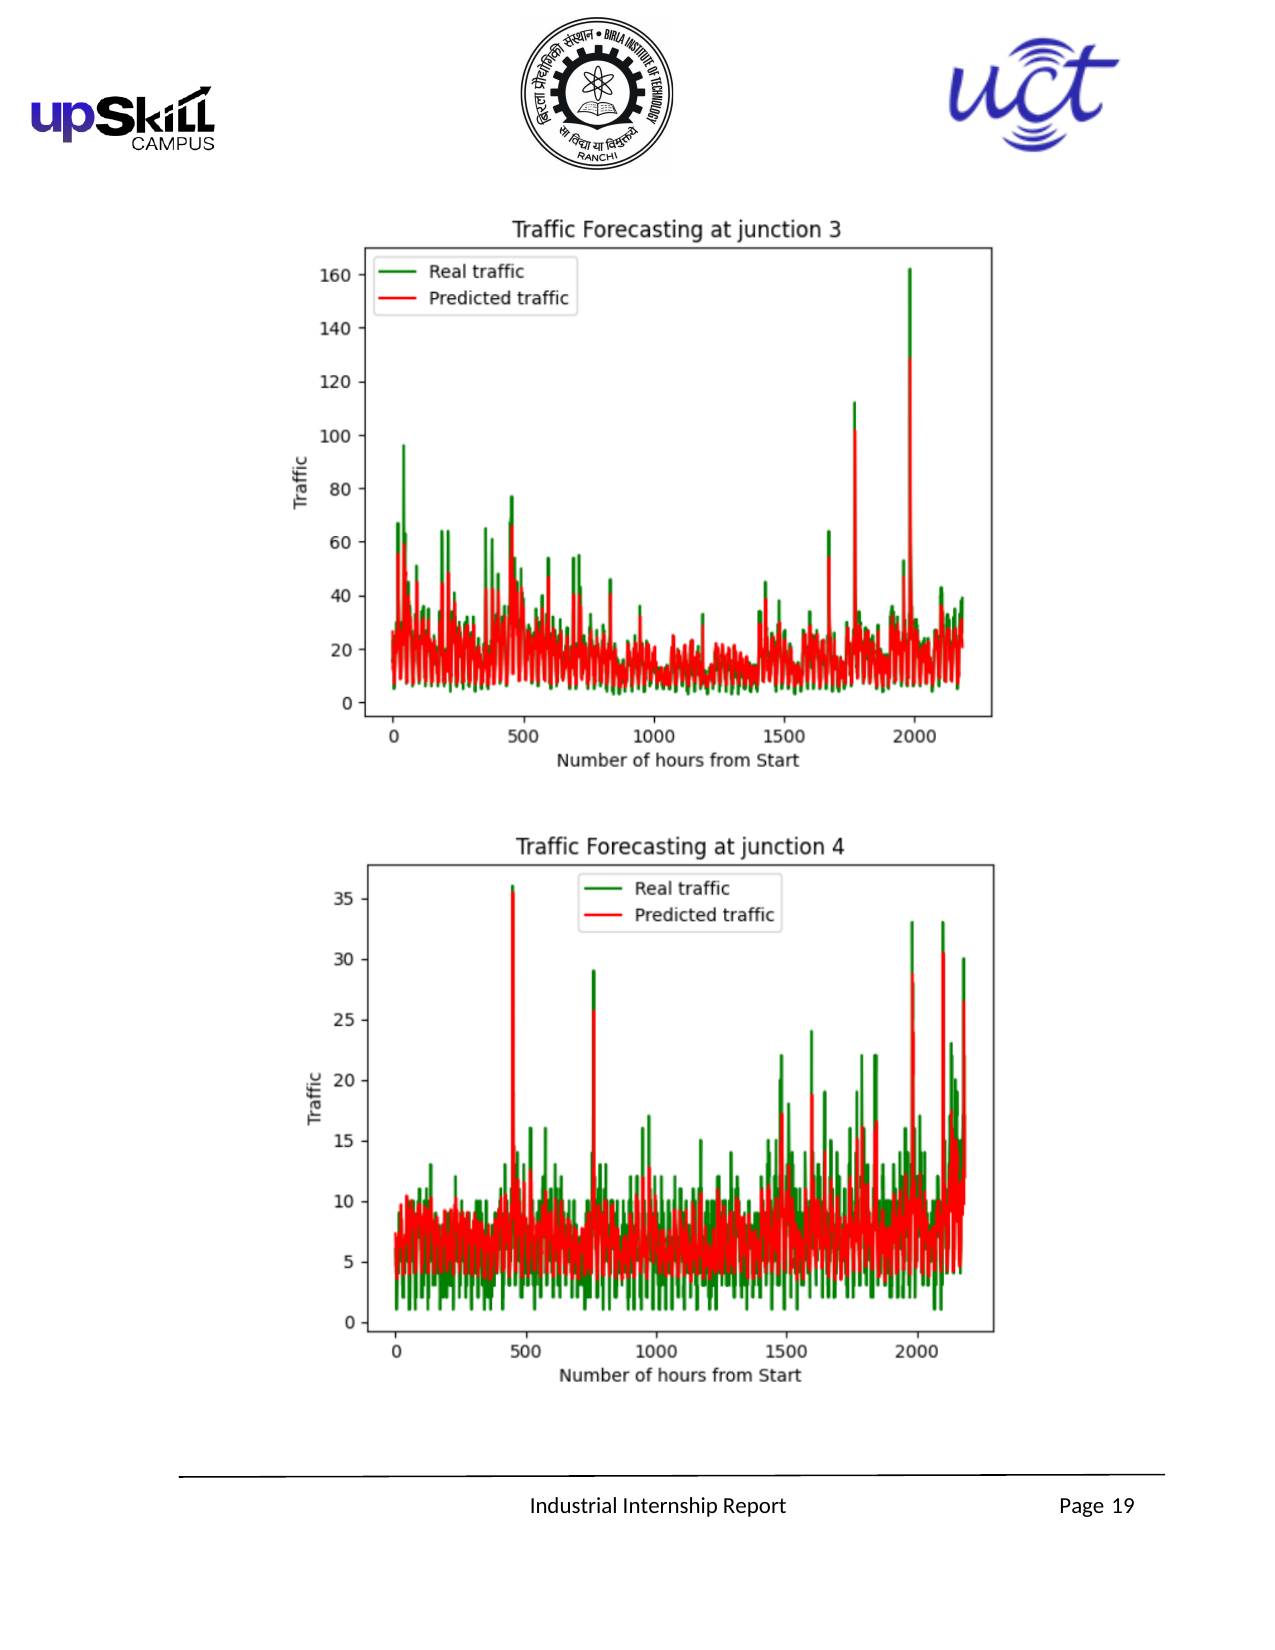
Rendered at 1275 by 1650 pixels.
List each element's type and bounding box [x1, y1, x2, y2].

picture [265, 813, 1067, 1401]
picture [946, 28, 1125, 154]
picture [0, 73, 246, 154]
picture [265, 213, 1050, 782]
